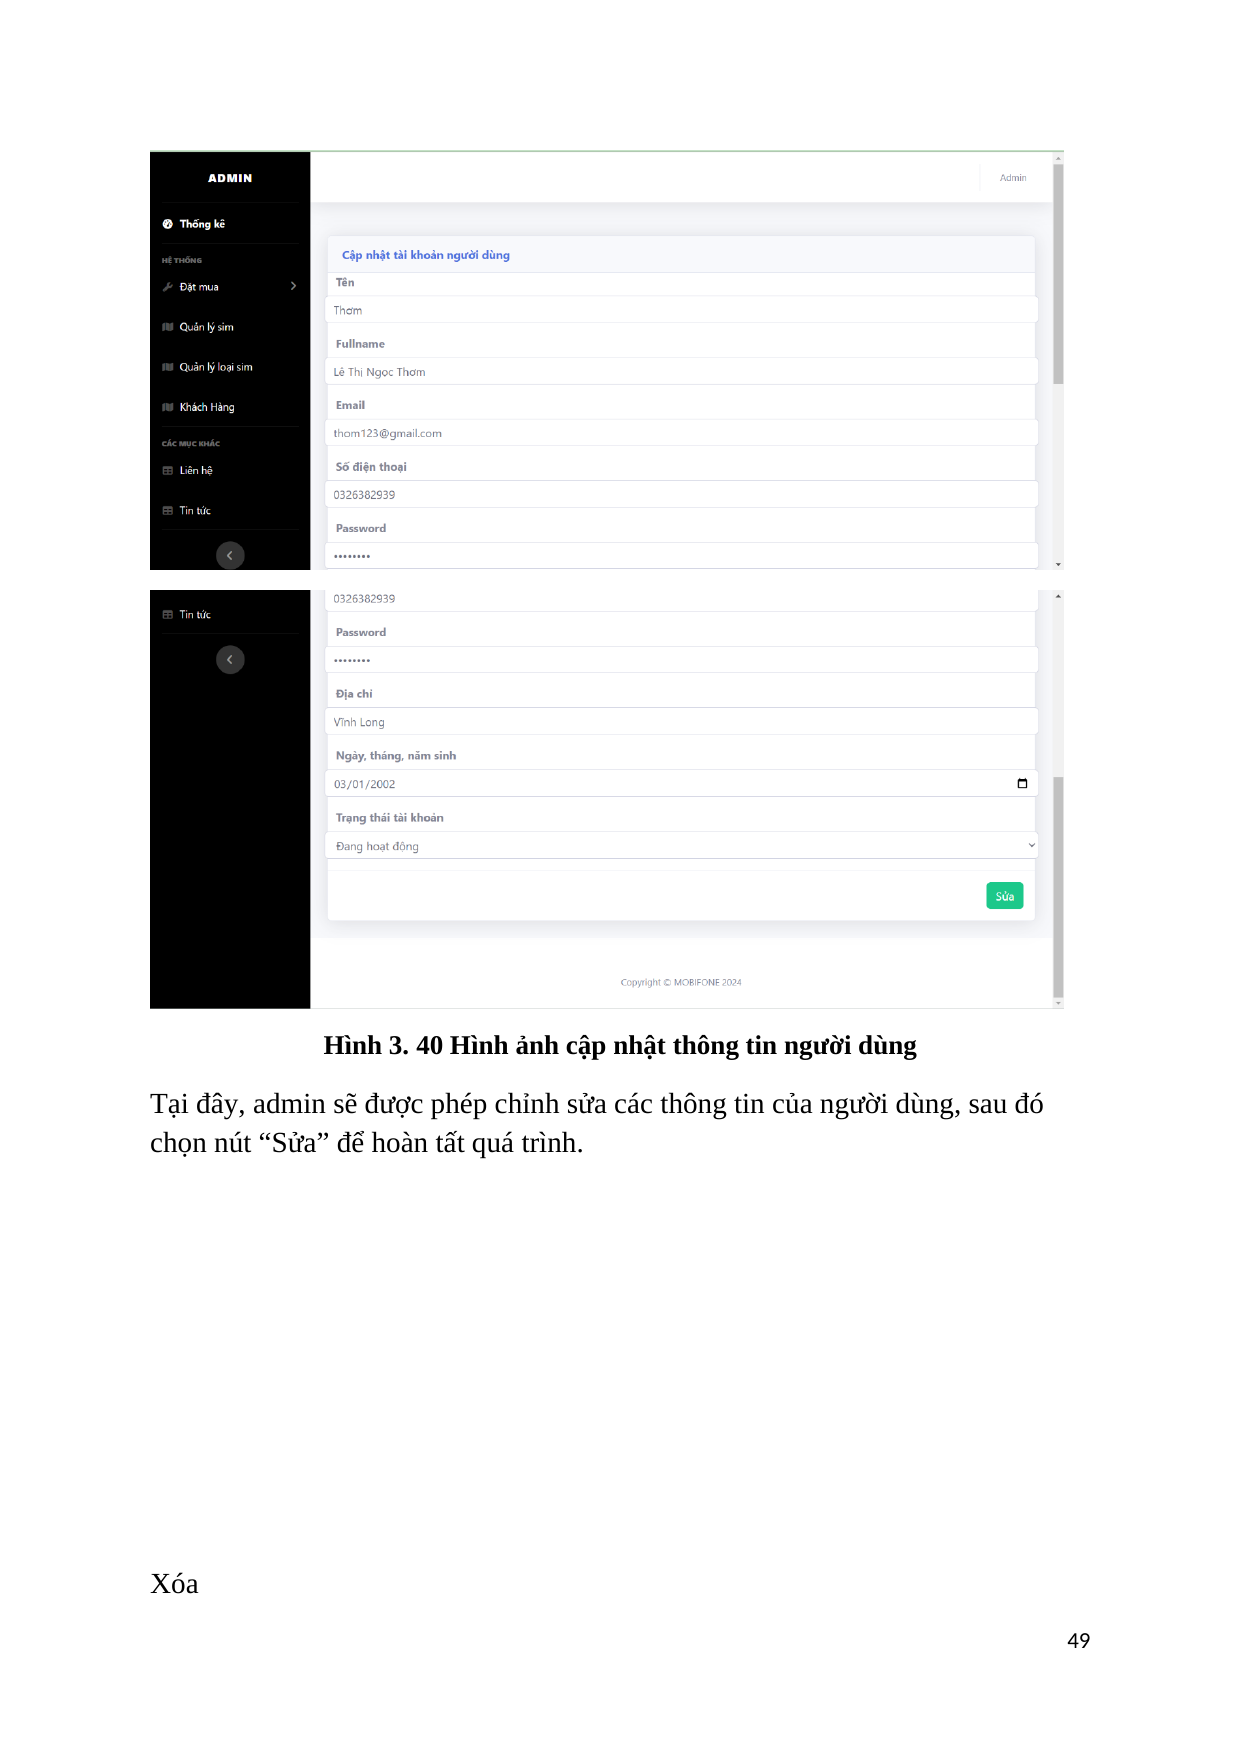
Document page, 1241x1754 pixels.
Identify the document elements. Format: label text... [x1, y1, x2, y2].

text Tại đây, admin sẽ được phép chỉnh sửa các thông tin của người dùng, sau đó chọn nút “Sửa” để hoàn tất quá trình. [150, 1086, 1090, 1158]
text Xóa [150, 1567, 1090, 1600]
picture [150, 590, 1064, 1009]
picture [150, 150, 1064, 570]
